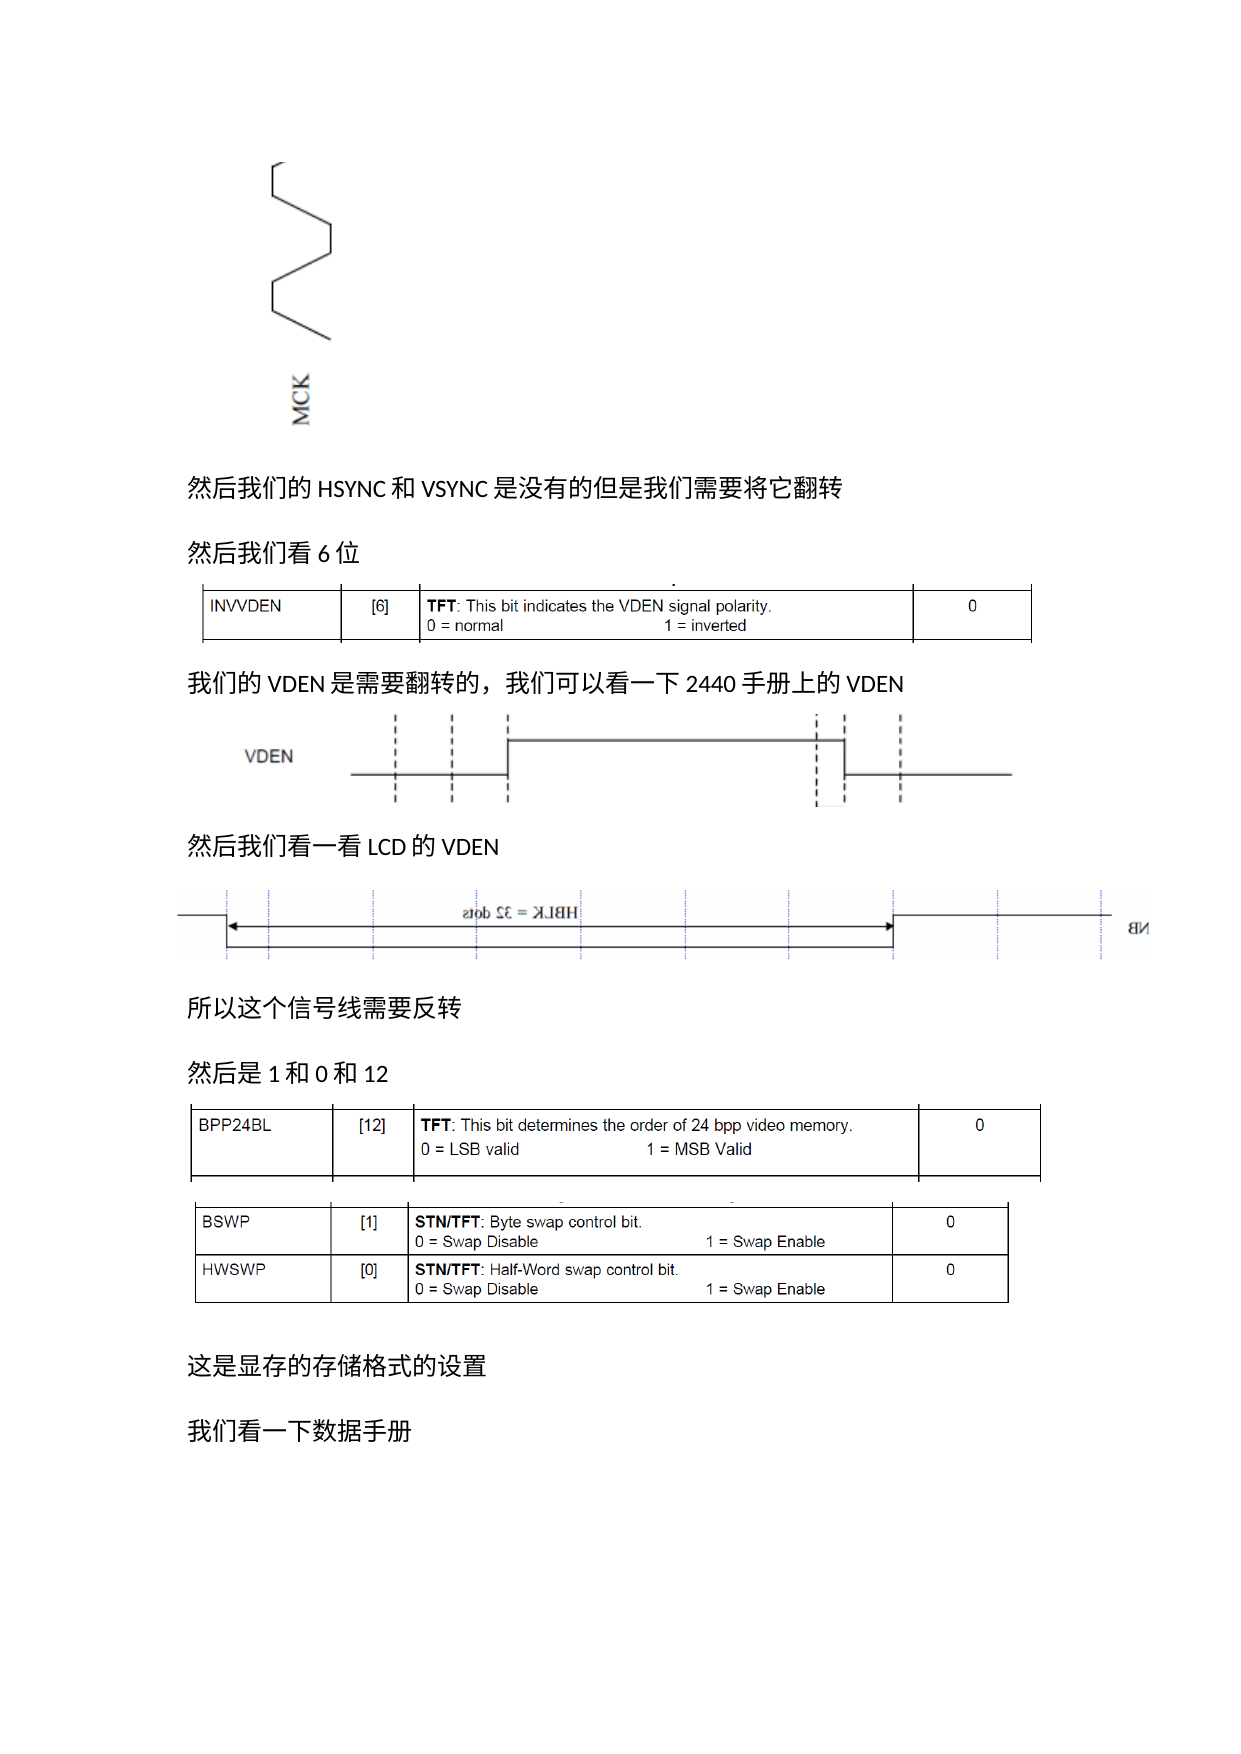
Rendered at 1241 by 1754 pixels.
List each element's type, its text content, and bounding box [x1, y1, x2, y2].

picture [187, 1202, 1053, 1316]
text 所以这个信号线需要反转 [187, 974, 1053, 1039]
text 我们看一下数据手册 [187, 1397, 1053, 1462]
text 然后是1和0和12 [187, 1039, 1053, 1104]
text 然后我们的HSYNC和VSYNC是没有的但是我们需要将它翻转 [187, 454, 1053, 519]
picture [187, 584, 1053, 643]
picture [187, 162, 389, 434]
text 然后我们看6位 [187, 519, 1053, 584]
text 这是显存的存储格式的设置 [187, 1332, 1053, 1397]
picture [178, 889, 1148, 959]
text 然后我们看一看LCD的VDEN [187, 812, 1053, 877]
picture [187, 714, 1053, 807]
picture [187, 1104, 1053, 1182]
text 我们的VDEN是需要翻转的，我们可以看一下2440手册上的VDEN [187, 649, 1053, 714]
